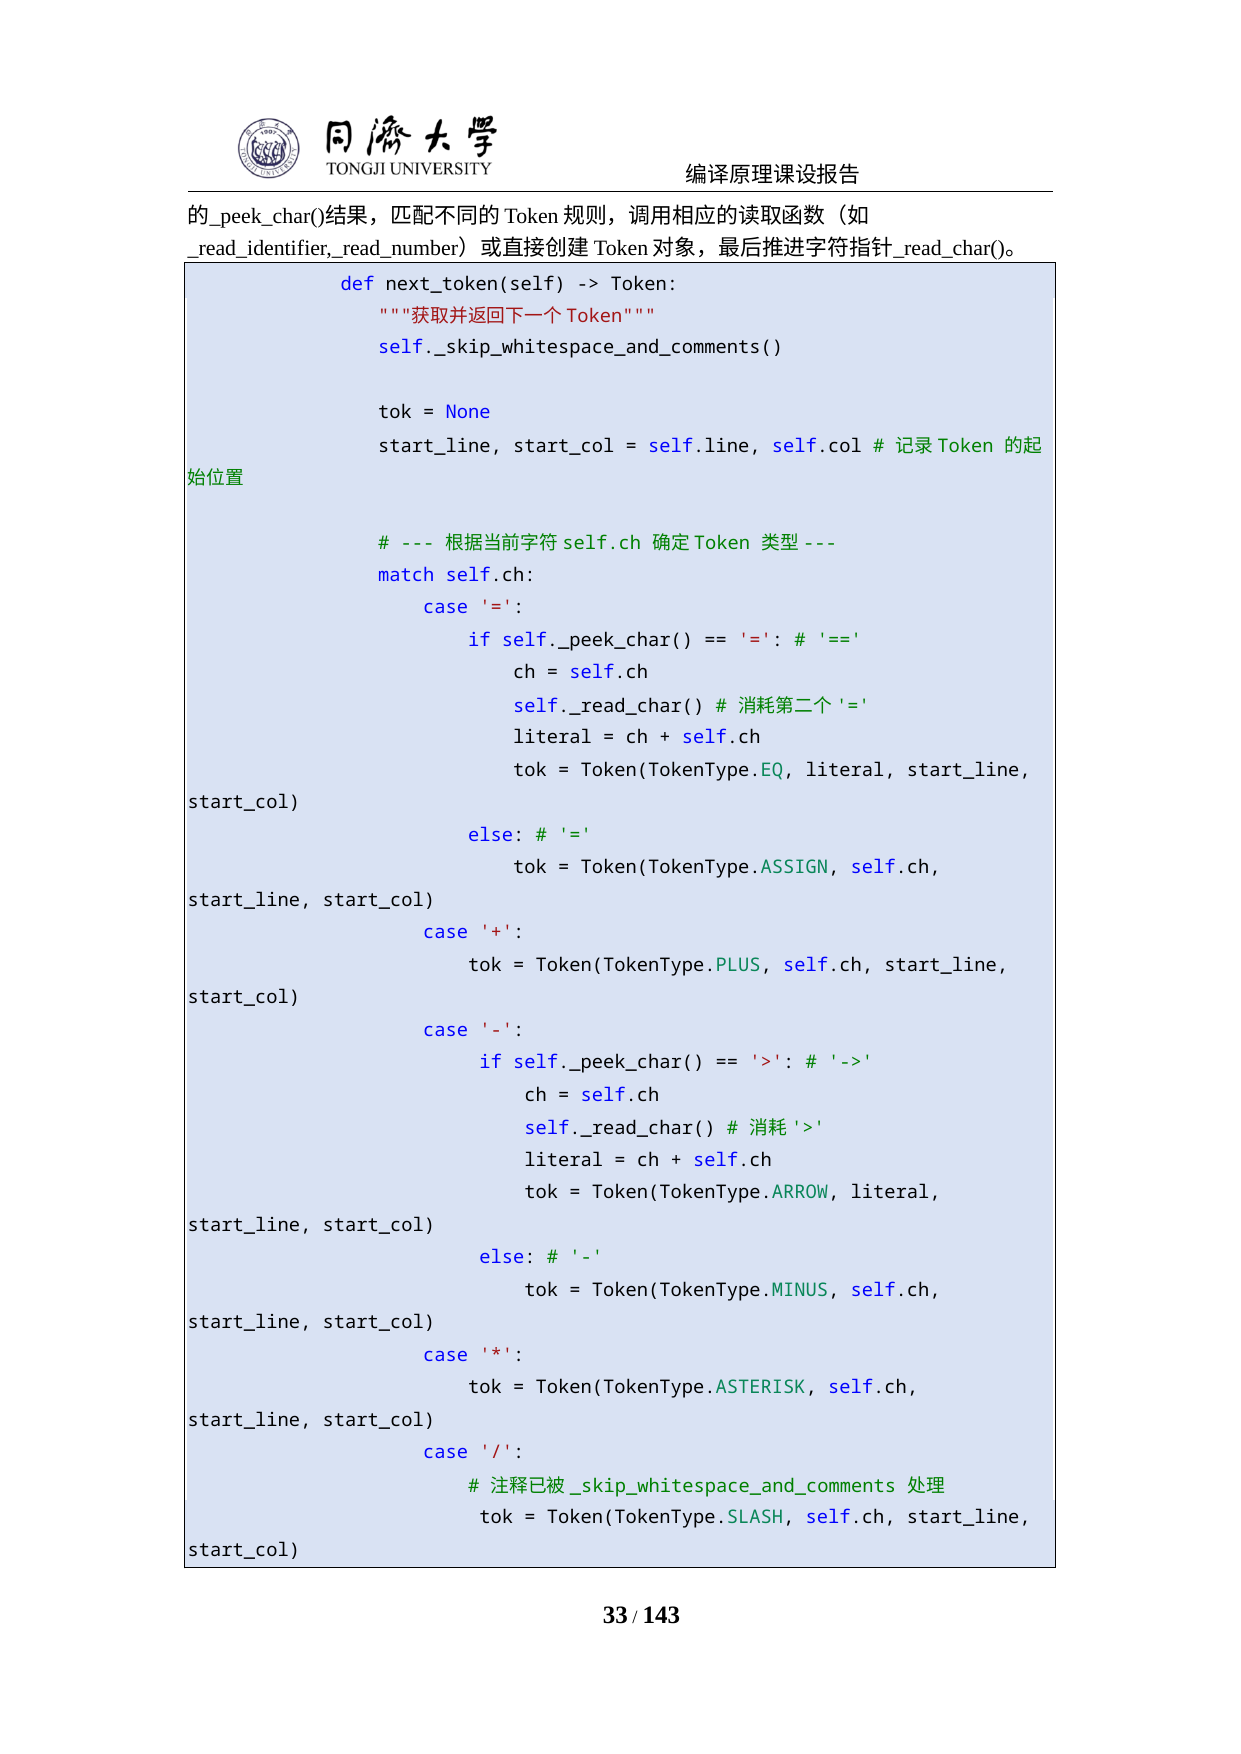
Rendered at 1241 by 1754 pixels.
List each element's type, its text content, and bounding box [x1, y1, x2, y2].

text tok = Token(TokenType.MINUS, self.ch, start_line, start_col) [187, 1273, 1053, 1338]
text self._read_char() # 消耗 '>' [187, 1110, 1053, 1143]
text tok = Token(TokenType.ASTERISK, self.ch, start_line, start_col) [187, 1370, 1053, 1435]
text # --- 根据当前字符 self.ch 确定 Token 类型 --- [187, 525, 1053, 558]
text def next_token(self) -> Token: [185, 263, 1055, 298]
text if self._peek_char() == '>': # '->' [187, 1045, 1053, 1078]
text case '*': [187, 1338, 1053, 1370]
text self._read_char() # 消耗第二个 '=' [187, 688, 1053, 720]
text tok = Token(TokenType.EQ, literal, start_line, start_col) [187, 753, 1053, 818]
text tok = Token(TokenType.PLUS, self.ch, start_line, start_col) [187, 948, 1053, 1013]
text """获取并返回下一个 Token""" [187, 298, 1053, 330]
text match self.ch: [187, 558, 1053, 590]
text case '=': [187, 590, 1053, 623]
picture [231, 110, 503, 183]
text ch = self.ch [187, 1078, 1053, 1110]
text else: # '=' [187, 818, 1053, 850]
text case '+': [187, 915, 1053, 948]
text if self._peek_char() == '=': # '==' [187, 623, 1053, 655]
text literal = ch + self.ch [187, 720, 1053, 753]
text case '-': [187, 1013, 1053, 1045]
text start_line, start_col = self.line, self.col # 记录 Token 的起始位置 [187, 428, 1053, 493]
text tok = Token(TokenType.ARROW, literal, start_line, start_col) [187, 1175, 1053, 1240]
text self._skip_whitespace_and_comments() [187, 330, 1053, 363]
text tok = None [187, 395, 1053, 428]
text literal = ch + self.ch [187, 1143, 1053, 1175]
text 实现: 如“词法分析流程”中所述，先跳过空白和注释，然后根据self.ch和可能的_peek_char()结果，匹配不同的Token规则，调用相应的读取函数（如_read_identifier,_read_number）或直接创建Token对象，最后推进字符指针_read_char()。 [187, 197, 1053, 262]
text ch = self.ch [187, 655, 1053, 688]
text else: # '-' [187, 1240, 1053, 1273]
text # 注释已被 _skip_whitespace_and_comments 处理 [187, 1468, 1053, 1497]
text tok = Token(TokenType.SLASH, self.ch, start_line, start_col) [185, 1497, 1055, 1567]
text tok = Token(TokenType.ASSIGN, self.ch, start_line, start_col) [187, 850, 1053, 915]
text case '/': [187, 1435, 1053, 1468]
